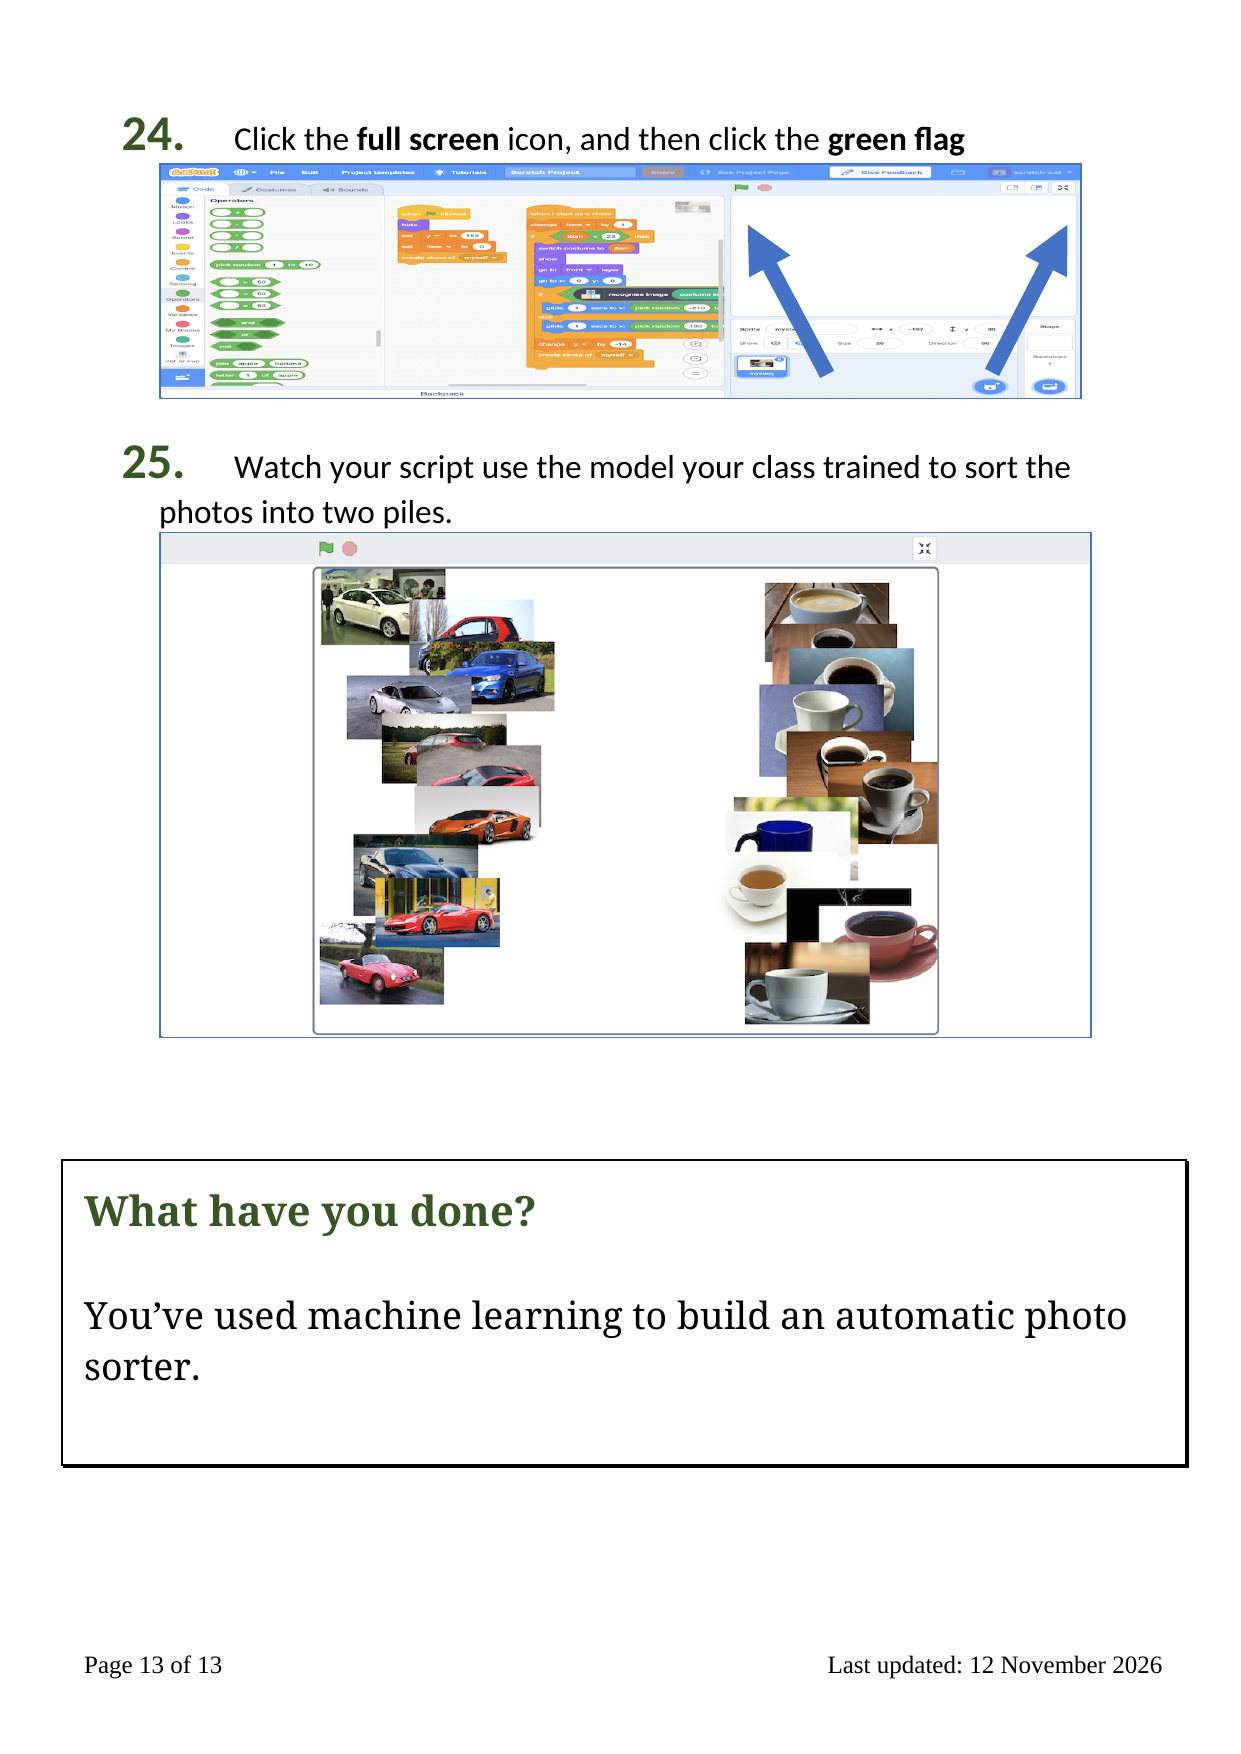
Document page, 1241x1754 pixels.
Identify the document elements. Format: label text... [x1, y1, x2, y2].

text You’ve used machine learning to build an automatic photo sorter. [84, 1289, 1164, 1392]
list Click the full screen icon, and then click the green flag [121, 102, 1164, 163]
text What have you done? [63, 1161, 1185, 1238]
picture [161, 165, 1080, 398]
picture [161, 533, 1090, 1037]
